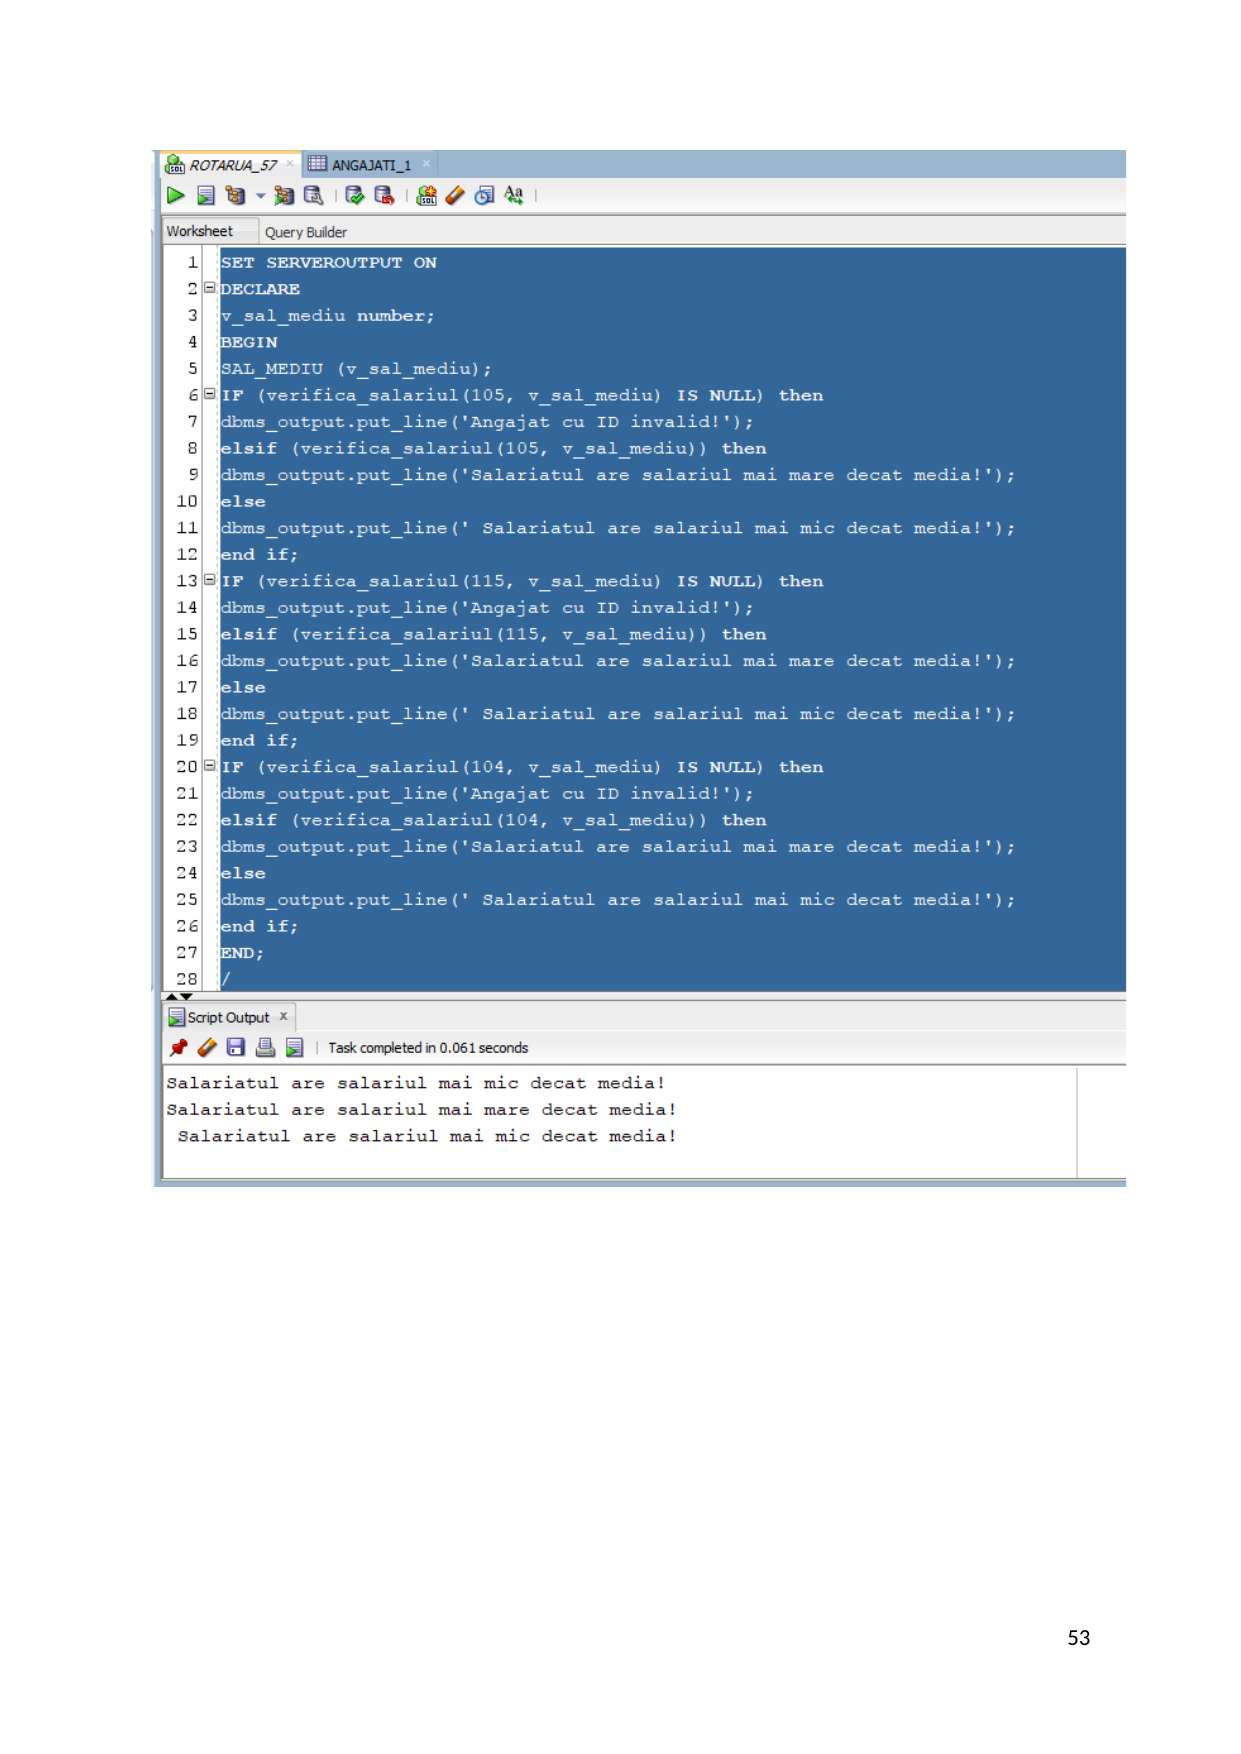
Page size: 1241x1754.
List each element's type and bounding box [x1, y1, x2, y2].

picture [151, 150, 1127, 1187]
